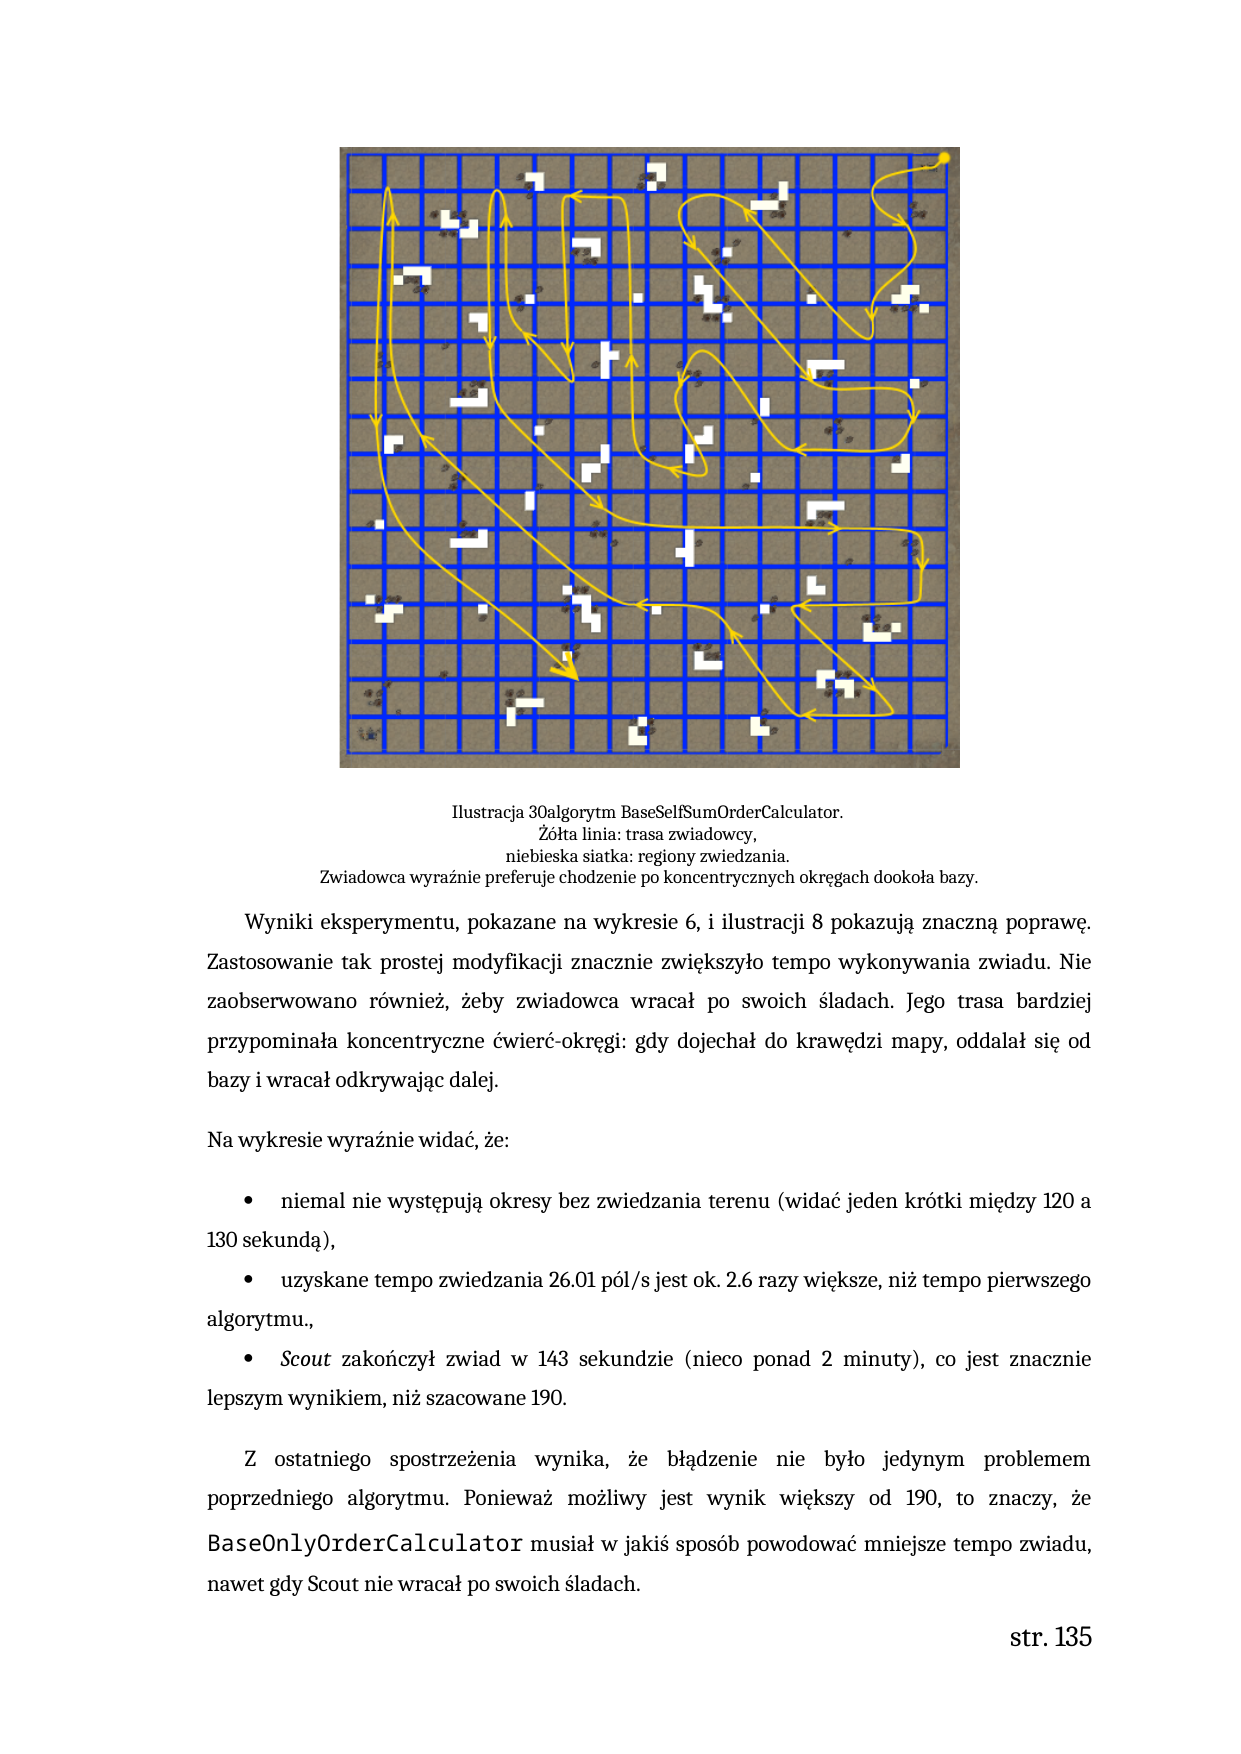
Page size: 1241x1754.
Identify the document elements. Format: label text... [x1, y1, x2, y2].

list Scout zakończył zwiad w 143 sekundzie (nieco ponad 2 minuty), co jest znacznie lepszym wynikiem, niż szacowane 190. [207, 1346, 1092, 1411]
list niemal nie występują okresy bez zwiedzania terenu (widać jeden krótki między 120 a 130 sekundą), [207, 1188, 1092, 1253]
list uzyskane tempo zwiedzania 26.01 pól/s jest ok. 2.6 razy większe, niż tempo pierwszego algorytmu., [207, 1267, 1092, 1332]
picture [339, 147, 960, 768]
text Wyniki eksperymentu, pokazane na wykresie 6, i ilustracji 8 pokazują znaczną poprawę. Zastosowanie tak prostej modyfikacji znacznie zwiększyło tempo wykonywania zwiadu. Nie zaobserwowano również, żeby zwiadowca wracał po swoich śladach. Jego trasa bardziej przypominała koncentryczne ćwierć-okręgi: gdy dojechał do krawędzi mapy, oddalał się od bazy i wracał odkrywając dalej. [207, 909, 1092, 1093]
text Ilustracja 30algorytm BaseSelfSumOrderCalculator. Żółta linia: trasa zwiadowcy, niebieska siatka: regiony zwiedzania. Zwiadowca wyraźnie preferuje chodzenie po koncentrycznych okręgach dookoła bazy. [207, 802, 1092, 888]
text Na wykresie wyraźnie widać, że: [207, 1127, 1092, 1154]
text Z ostatniego spostrzeżenia wynika, że błądzenie nie było jedynym problemem poprzedniego algorytmu. Ponieważ możliwy jest wynik większy od 190, to znaczy, że BaseOnlyOrderCalculator musiał w jakiś sposób powodować mniejsze tempo zwiadu, nawet gdy Scout nie wracał po swoich śladach. [207, 1445, 1092, 1597]
